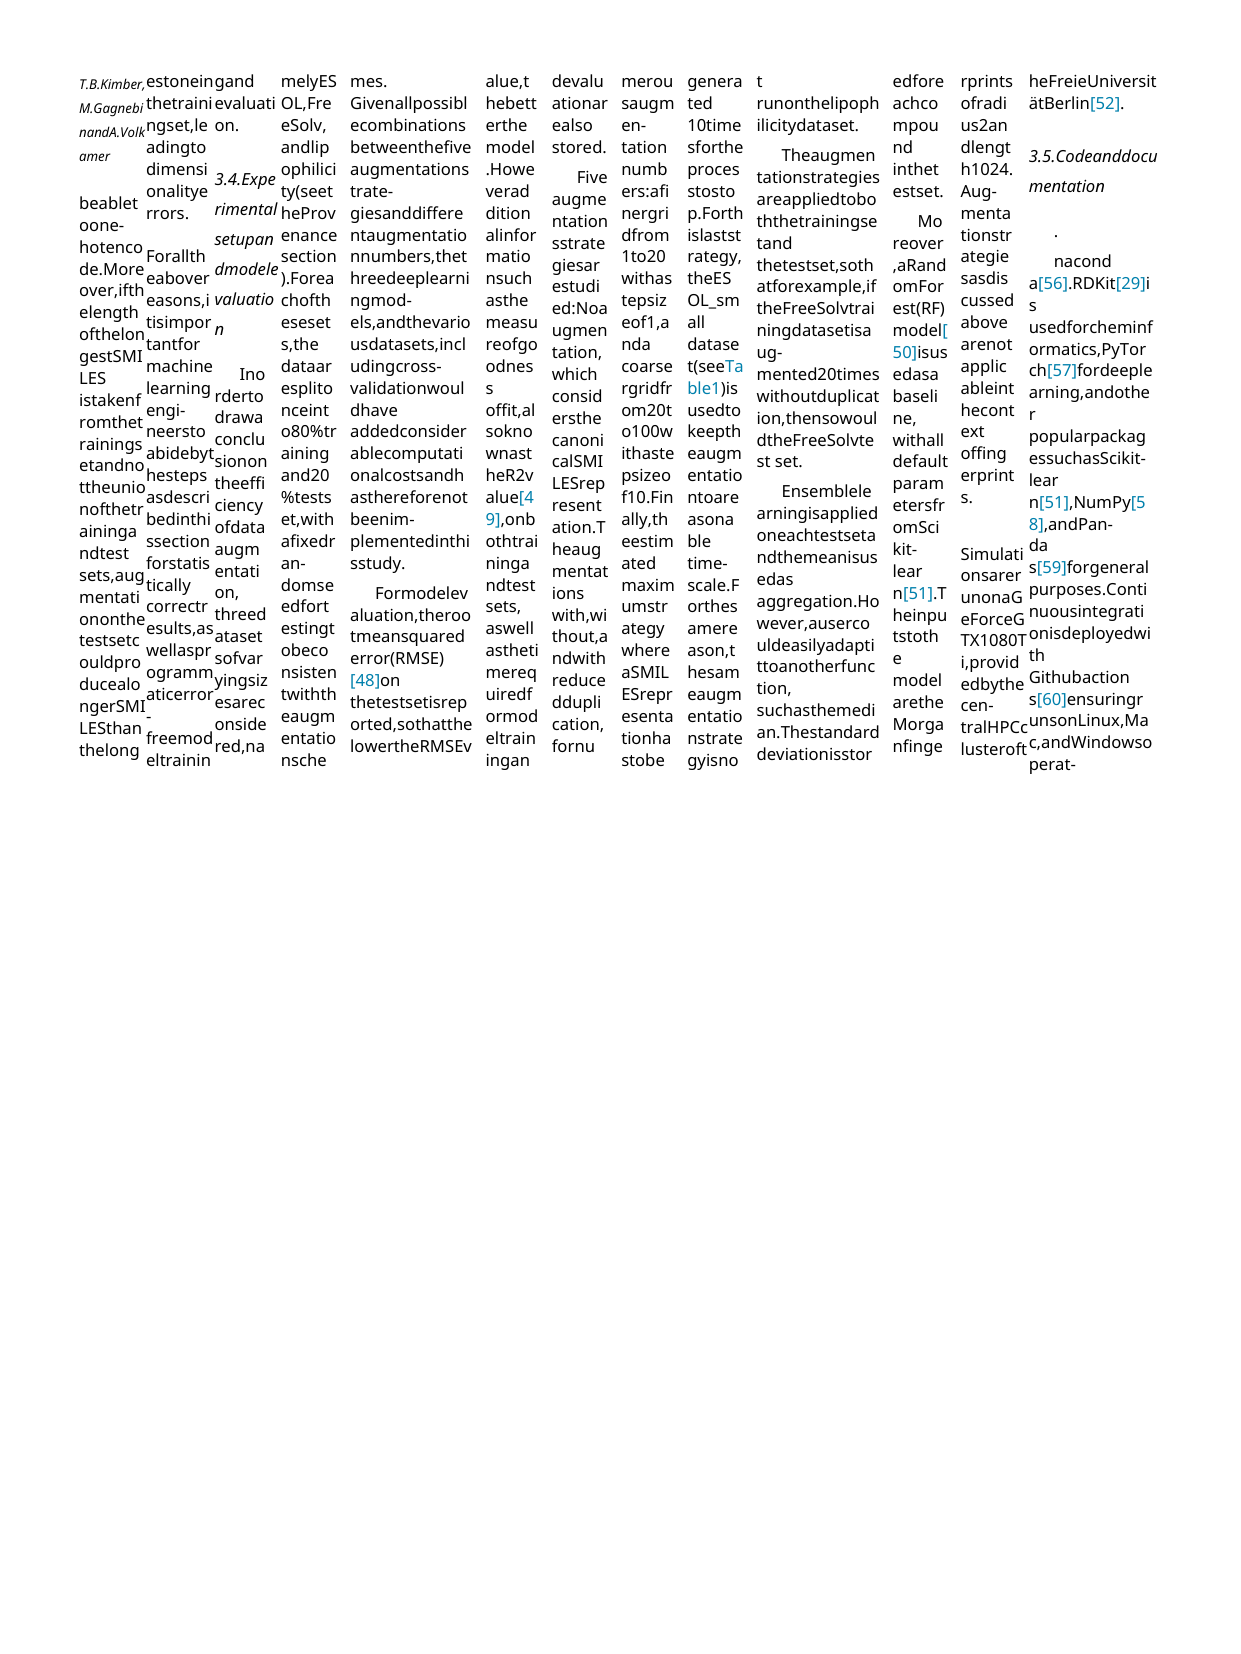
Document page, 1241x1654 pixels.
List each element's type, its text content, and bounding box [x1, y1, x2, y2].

text Fiveaugmentationsstrategiesarestudied:Noaugmentation,which considersthecanonicalSMILESrepresentation.Theaugmentations with,without,andwithreducedduplication,fornumerousaugmen-tationnumbers:afinergridfrom1to20withastepsizeof1,anda coarsergridfrom20to100withastepsizeof10.Finally,theestimated maximumstrategywhereaSMILESrepresentationhastobegenerated 10timesfortheprocesstostop.Forthislaststrategy,theESOL_small dataset(seeTable1)isusedtokeeptheaugmentationtoareasonable time-scale.Forthesamereason,thesameaugmentationstrategyisnot runonthelipophilicitydataset. [687, 70, 744, 770]
text Fiveaugmentationsstrategiesarestudied:Noaugmentation,which considersthecanonicalSMILESrepresentation.Theaugmentations with,without,andwithreducedduplication,fornumerousaugmen-tationnumbers:afinergridfrom1to20withastepsizeof1,anda coarsergridfrom20to100withastepsizeof10.Finally,theestimated maximumstrategywhereaSMILESrepresentationhastobegenerated 10timesfortheprocesstostop.Forthislaststrategy,theESOL_small dataset(seeTable1)isusedtokeeptheaugmentationtoareasonable time-scale.Forthesamereason,thesameaugmentationstrategyisnot runonthelipophilicitydataset. [552, 166, 609, 757]
picture [1116, 277, 1120, 292]
text . [1028, 220, 1153, 242]
picture [374, 674, 378, 689]
text T.B.Kimber,M.GagnebinandA.Volkamer [79, 70, 146, 166]
text Inordertodrawaconclusionontheefficiencyofdataaugmentation, threedatasetsofvaryingsizesareconsidered,namelyESOL,FreeSolv, andlipophilicity(seetheProvenancesection).Foreachofthesesets,the dataaresplitonceinto80%trainingand20%testset,withafixedran-domseedfortestingtobeconsistentwiththeaugmentationschemes. Givenallpossiblecombinationsbetweenthefiveaugmentationstrate-giesanddifferentaugmentationnumbers,thethreedeeplearningmod-els,andthevariousdatasets,includingcross-validationwouldhave addedconsiderablecomputationalcostsandhasthereforenotbeenim-plementedinthisstudy. [350, 70, 473, 573]
picture [519, 491, 523, 506]
picture [1114, 97, 1118, 112]
text 3.5.Codeanddocumentation [1028, 139, 1166, 198]
text Theaugmentationstrategiesareappliedtoboththetrainingsetand thetestset,sothatforexample,iftheFreeSolvtrainingdatasetisaug-mented20timeswithoutduplication,thensowouldtheFreeSolvtest set. [756, 144, 880, 472]
picture [1048, 364, 1052, 379]
picture [1062, 277, 1066, 292]
text naconda[56].RDKit[29]is usedforcheminformatics,PyTorch[57]fordeeplearning,andother popularpackagessuchasScikit-learn[51],NumPy[58],andPan-das[59]forgeneralpurposes.Continuousintegrationisdeployedwith Githubactions[60]ensuringrunsonLinux,Mac,andWindowsoperat- [1028, 250, 1153, 775]
picture [1037, 561, 1041, 576]
text Fiveaugmentationsstrategiesarestudied:Noaugmentation,which considersthecanonicalSMILESrepresentation.Theaugmentations with,without,andwithreducedduplication,fornumerousaugmen-tationnumbers:afinergridfrom1to20withastepsizeof1,anda coarsergridfrom20to100withastepsizeof10.Finally,theestimated maximumstrategywhereaSMILESrepresentationhastobegenerated 10timesfortheprocesstostop.Forthislaststrategy,theESOL_small dataset(seeTable1)isusedtokeeptheaugmentationtoareasonable time-scale.Forthesamereason,thesameaugmentationstrategyisnot runonthelipophilicitydataset. [621, 70, 675, 770]
text SimulationsarerunonaGeForceGTX1080Ti,providedbythecen-tralHPCclusteroftheFreieUniversitätBerlin[52]. [960, 516, 1028, 759]
picture [1039, 277, 1043, 292]
picture [927, 587, 931, 602]
picture [351, 674, 355, 689]
text Inordertodrawaconclusionontheefficiencyofdataaugmentation, threedatasetsofvaryingsizesareconsidered,namelyESOL,FreeSolv, andlipophilicity(seetheProvenancesection).Foreachofthesesets,the dataaresplitonceinto80%trainingand20%testset,withafixedran-domseedfortestingtobeconsistentwiththeaugmentationschemes. Givenallpossiblecombinationsbetweenthefiveaugmentationstrate-giesanddifferentaugmentationnumbers,thethreedeeplearningmod-els,andthevariousdatasets,includingcross-validationwouldhave addedconsiderablecomputationalcostsandhasthereforenotbeenim-plementedinthisstudy. [281, 70, 338, 770]
text Formodelevaluation,therootmeansquarederror(RMSE)[48]on thetestsetisreported,sothatthelowertheRMSEvalue,thebetterthe model.Howeveradditionalinformationsuchasthemeasureofgoodness offit,alsoknownastheR2value[49],onbothtrainingandtestsets, aswellasthetimerequiredformodeltrainingandevaluationarealso stored. [350, 582, 473, 757]
picture [1091, 97, 1095, 112]
picture [904, 587, 908, 602]
text Formodelevaluation,therootmeansquarederror(RMSE)[48]on thetestsetisreported,sothatthelowertheRMSEvalue,thebetterthe model.Howeveradditionalinformationsuchasthemeasureofgoodness offit,alsoknownastheR2value[49],onbothtrainingandtestsets, aswellasthetimerequiredformodeltrainingandevaluationarealso stored. [485, 70, 539, 770]
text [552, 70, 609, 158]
text Moreover,aRandomForest(RF)model[50]isusedasabaseline, withalldefaultparametersfromScikit-learn[51].Theinputstothe modelaretheMorganfingerprintsofradius2andlength1024.Aug-mentationstrategiesasdiscussedabovearenotapplicableinthecontext offingerprints. [892, 210, 948, 757]
text 3.4.Experimentalsetupandmodelevaluation [214, 161, 281, 341]
text beabletoone-hotencode.Moreover,ifthelengthofthelongestSMILES istakenfromthetrainingsetandnottheunionofthetrainingandtest sets,augmentationonthetestsetcouldproducealongerSMILESthan thelongestoneinthetrainingset,leadingtodimensionalityerrors. Foralltheabovereasons,itisimportantformachinelearningengi-neerstoabidebythestepsasdescribedinthissectionforstatistically correctresults,aswellasprogrammaticerror-freemodeltrainingand evaluation. [79, 70, 281, 770]
picture [1040, 496, 1044, 511]
picture [911, 346, 915, 361]
picture [1037, 693, 1041, 708]
text Ensemblelearningisappliedoneachtestsetandthemeanisusedas aggregation.However,ausercouldeasilyadaptittoanotherfunction, suchasthemedian.Thestandarddeviationisstoredforeachcompound inthetestset. [756, 480, 880, 765]
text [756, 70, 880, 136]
picture [1063, 496, 1067, 511]
picture [1071, 364, 1075, 379]
text Moreover,aRandomForest(RF)model[50]isusedasabaseline, withalldefaultparametersfromScikit-learn[51].Theinputstothe modelaretheMorganfingerprintsofradius2andlength1024.Aug-mentationstrategiesasdiscussedabovearenotapplicableinthecontext offingerprints. [960, 70, 1016, 508]
picture [1131, 496, 1135, 511]
text SimulationsarerunonaGeForceGTX1080Ti,providedbythecen-tralHPCclusteroftheFreieUniversitätBerlin[52]. [1028, 70, 1166, 114]
